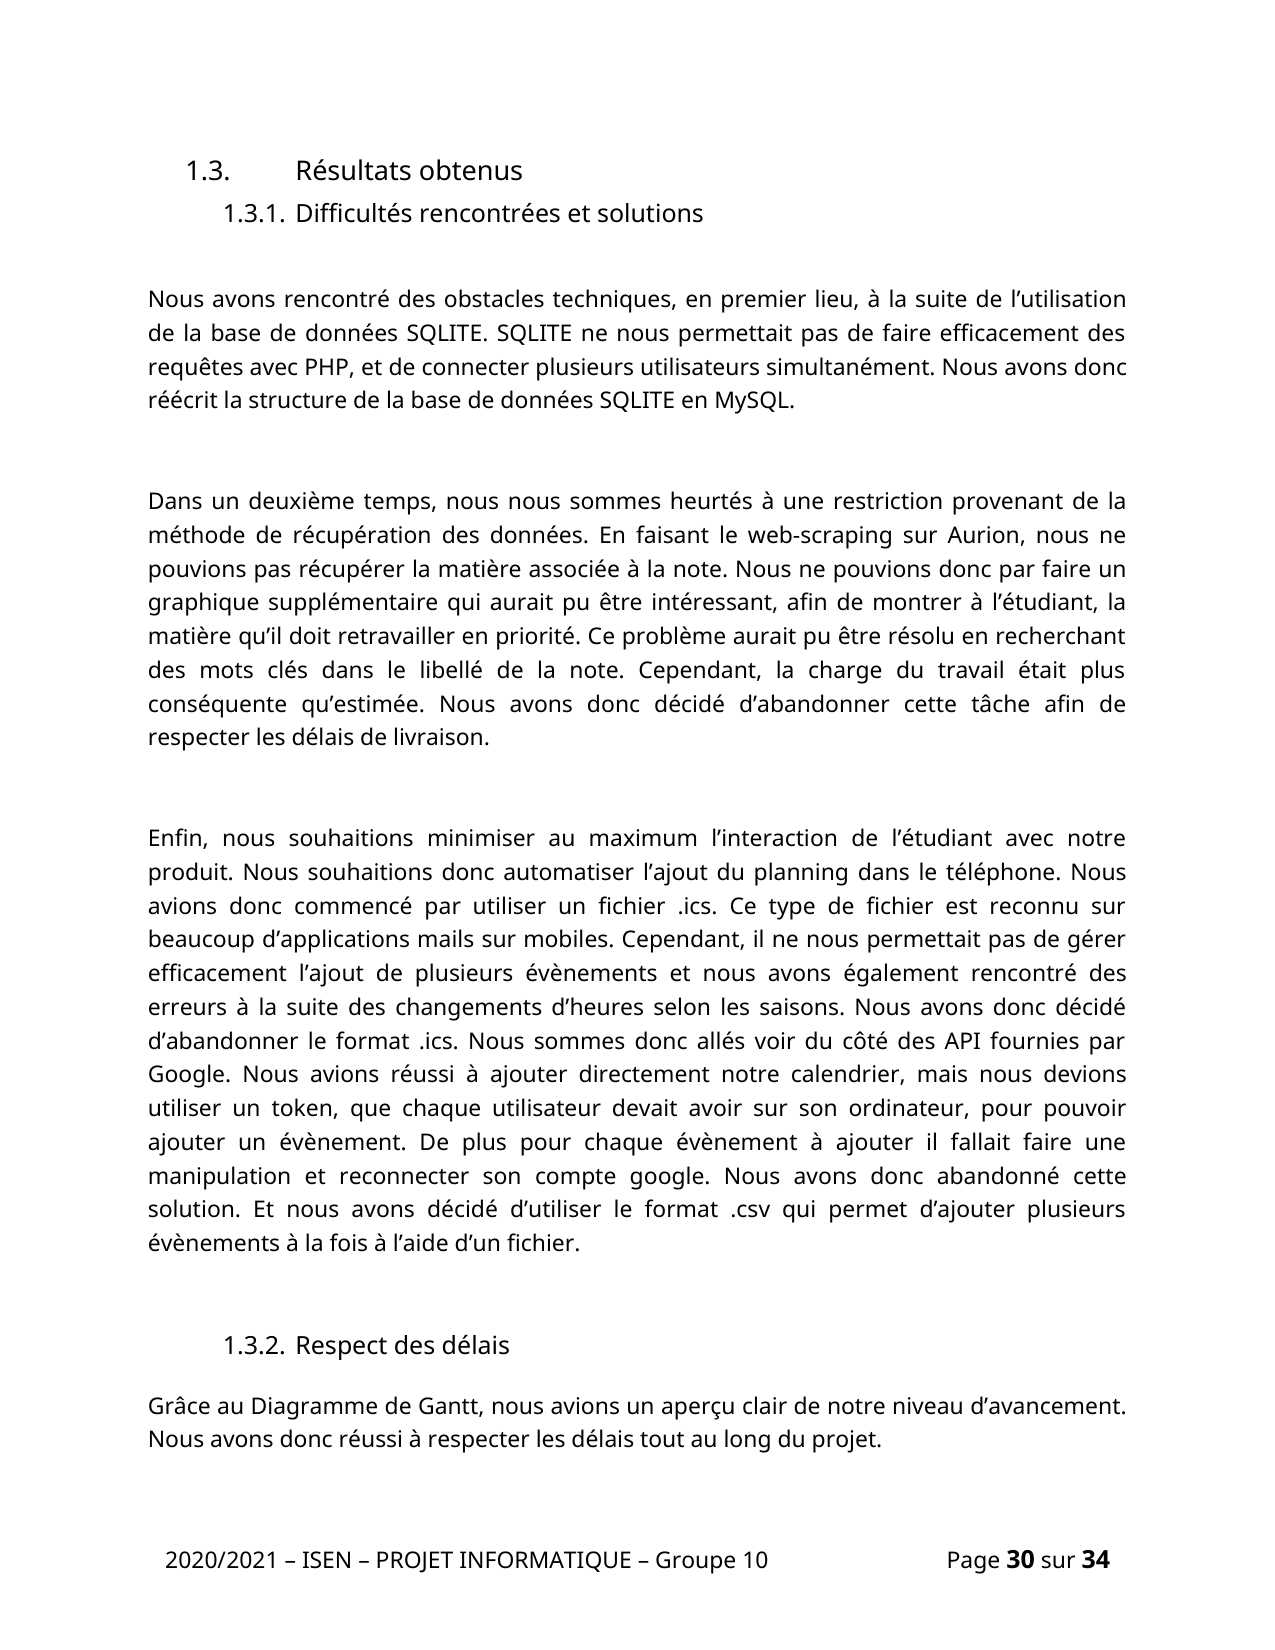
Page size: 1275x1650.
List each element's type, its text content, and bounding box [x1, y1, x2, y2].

subtitle Difficultés rencontrées et solutions [223, 196, 1127, 230]
subtitle Respect des délais [223, 1328, 1127, 1362]
text Nous avons rencontré des obstacles techniques, en premier lieu, à la suite de l’utilisation de la base de données SQLITE. SQLITE ne nous permettait pas de faire efficacement des requêtes avec PHP, et de connecter plusieurs utilisateurs simultanément. Nous avons donc réécrit la structure de la base de données SQLITE en MySQL. [148, 283, 1127, 415]
subtitle Résultats obtenus [185, 152, 1127, 189]
text Grâce au Diagramme de Gantt, nous avions un aperçu clair de notre niveau d’avancement. Nous avons donc réussi à respecter les délais tout au long du projet. [148, 1390, 1127, 1455]
text Enfin, nous souhaitions minimiser au maximum l’interaction de l’étudiant avec notre produit. Nous souhaitions donc automatiser l’ajout du planning dans le téléphone. Nous avions donc commencé par utiliser un fichier .ics. Ce type de fichier est reconnu sur beaucoup d’applications mails sur mobiles. Cependant, il ne nous permettait pas de gérer efficacement l’ajout de plusieurs évènements et nous avons également rencontré des erreurs à la suite des changements d’heures selon les saisons. Nous avons donc décidé d’abandonner le format .ics. Nous sommes donc allés voir du côté des API fournies par Google. Nous avions réussi à ajouter directement notre calendrier, mais nous devions utiliser un token, que chaque utilisateur devait avoir sur son ordinateur, pour pouvoir ajouter un évènement. De plus pour chaque évènement à ajouter il fallait faire une manipulation et reconnecter son compte google. Nous avons donc abandonné cette solution. Et nous avons décidé d’utiliser le format .csv qui permet d’ajouter plusieurs évènements à la fois à l’aide d’un fichier. [148, 822, 1127, 1258]
text Dans un deuxième temps, nous nous sommes heurtés à une restriction provenant de la méthode de récupération des données. En faisant le web-scraping sur Aurion, nous ne pouvions pas récupérer la matière associée à la note. Nous ne pouvions donc par faire un graphique supplémentaire qui aurait pu être intéressant, afin de montrer à l’étudiant, la matière qu’il doit retravailler en priorité. Ce problème aurait pu être résolu en recherchant des mots clés dans le libellé de la note. Cependant, la charge du travail était plus conséquente qu’estimée. Nous avons donc décidé d’abandonner cette tâche afin de respecter les délais de livraison. [148, 485, 1127, 752]
